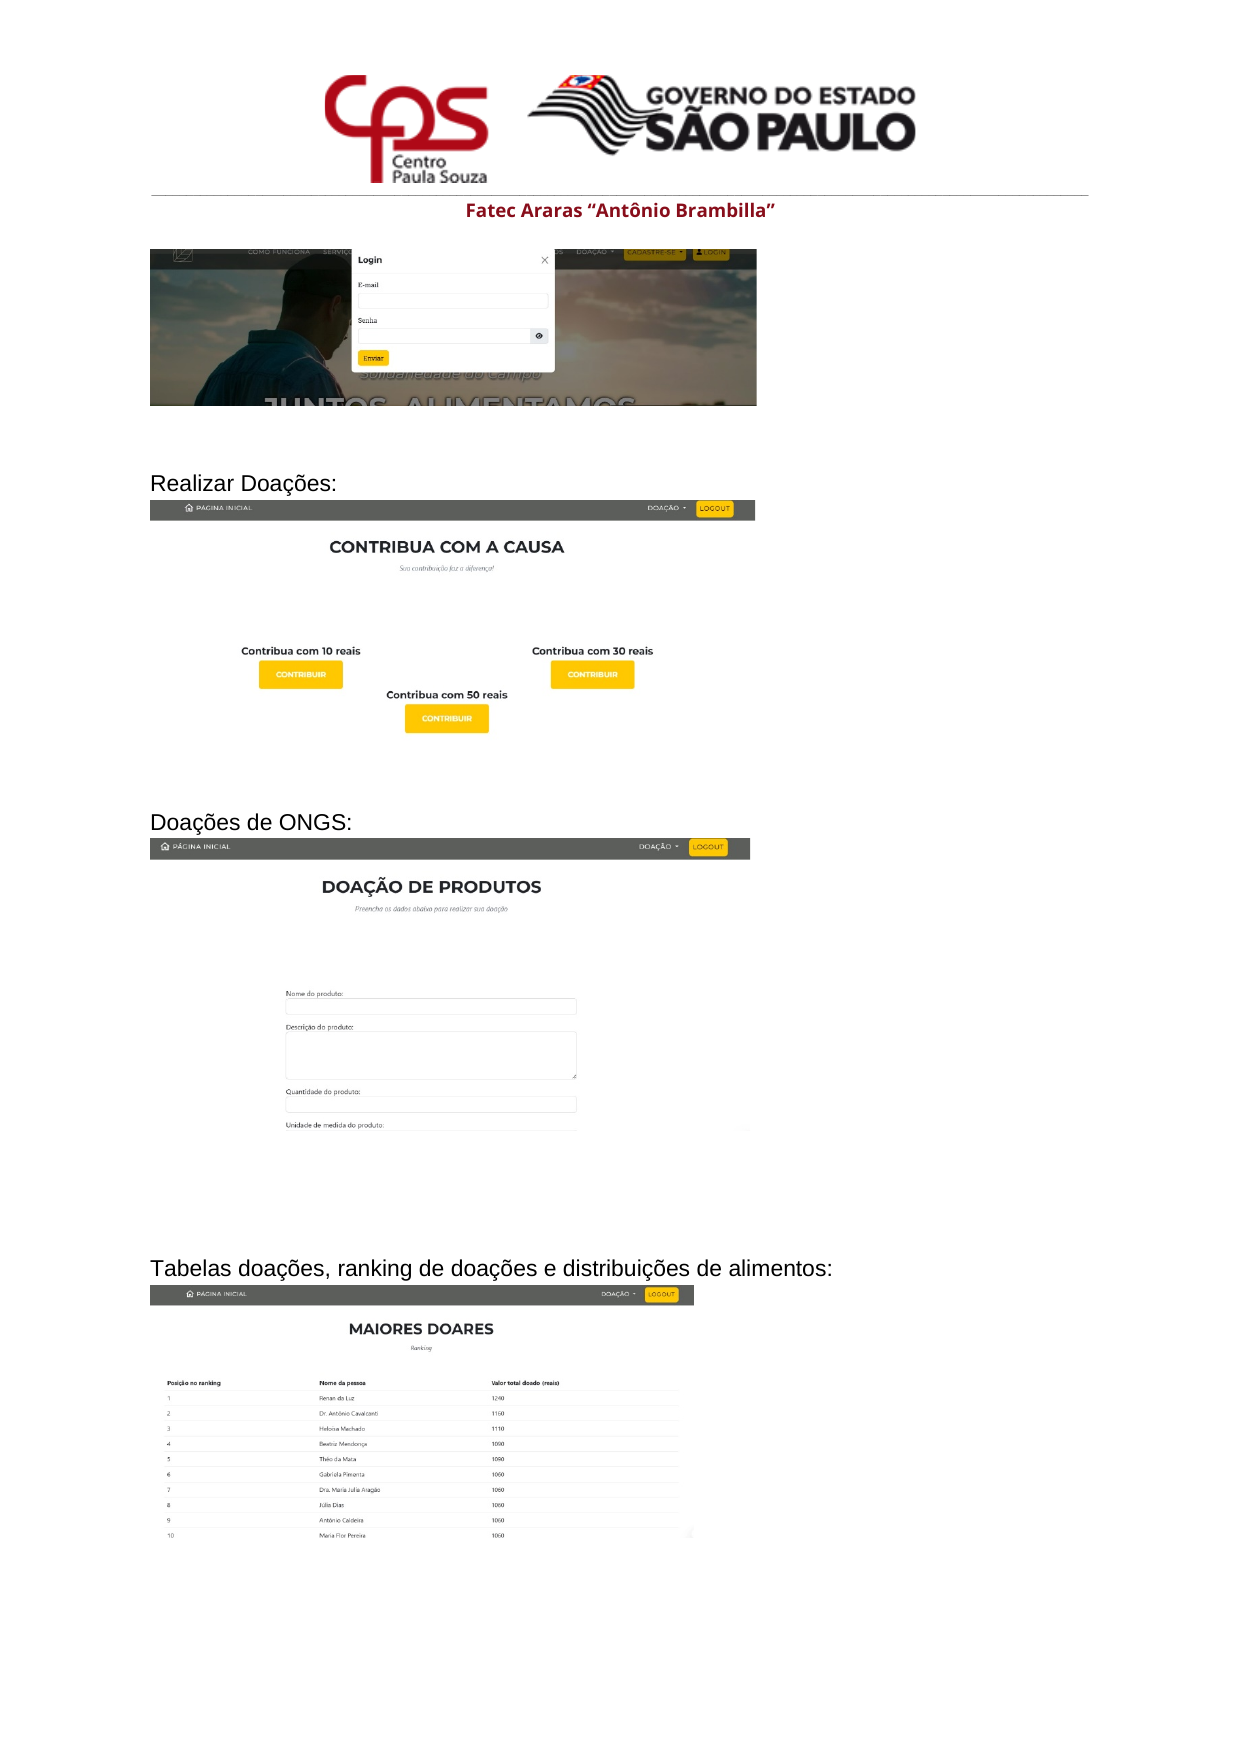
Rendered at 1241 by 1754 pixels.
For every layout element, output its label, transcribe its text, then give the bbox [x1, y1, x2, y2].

picture [150, 838, 750, 1131]
picture [150, 500, 756, 775]
text Doações de ONGS: [150, 809, 1090, 835]
text Realizar Doações: [150, 470, 1090, 496]
picture [324, 75, 916, 183]
picture [150, 1285, 694, 1538]
picture [150, 249, 757, 406]
text Tabelas doações, ranking de doações e distribuições de alimentos: [150, 1255, 1090, 1281]
